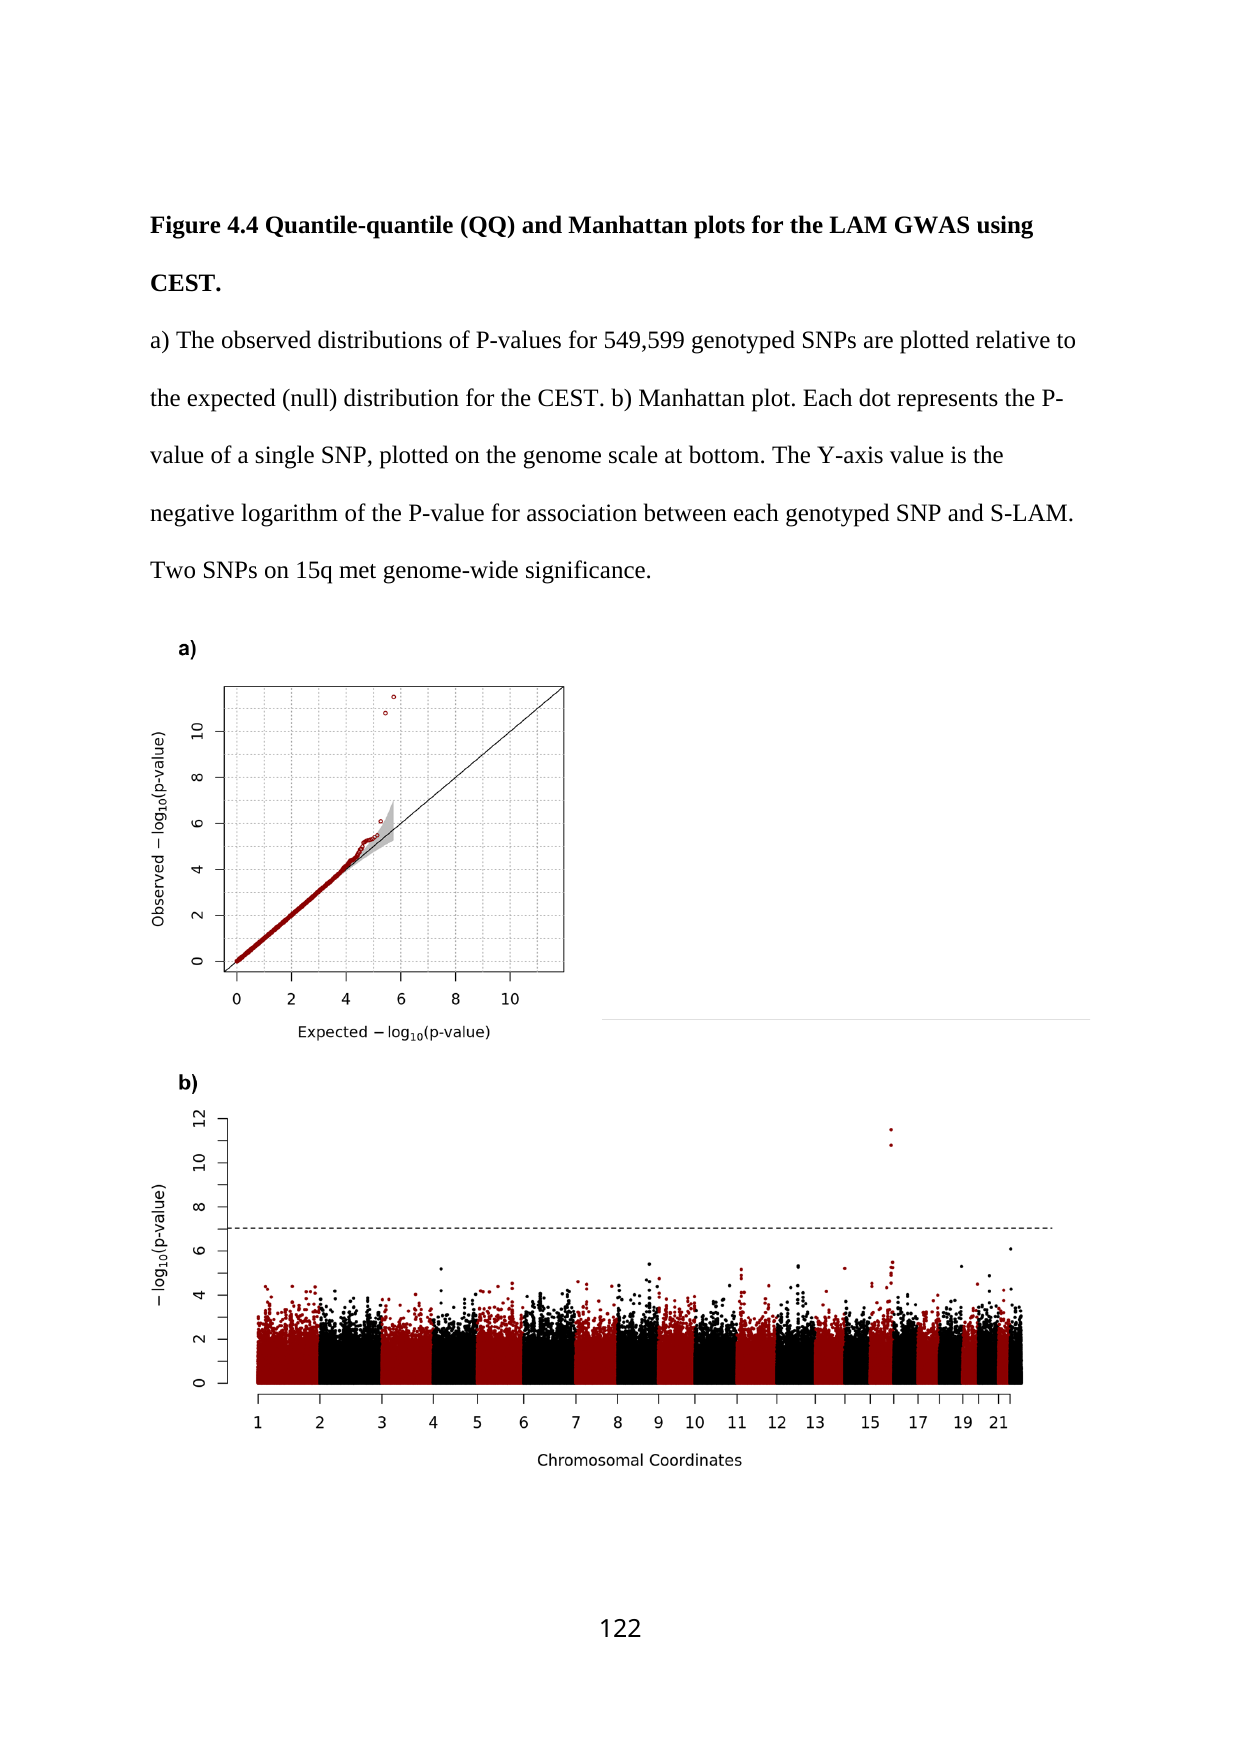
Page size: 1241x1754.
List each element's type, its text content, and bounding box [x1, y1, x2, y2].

text a) The observed distributions of P-values for 549,599 genotyped SNPs are plotted relative to the expected (null) distribution for the CEST. b) Manhattan plot. Each dot represents the P-value of a single SNP, plotted on the genome scale at bottom. The Y-axis value is the negative logarithm of the P-value for association between each genotyped SNP and S-LAM. Two SNPs on 15q met genome-wide significance. [150, 326, 1090, 584]
subtitle Figure 4.4 Quantile-quantile (QQ) and Manhattan plots for the LAM GWAS using CEST. [150, 211, 1090, 297]
picture [150, 613, 1091, 1490]
